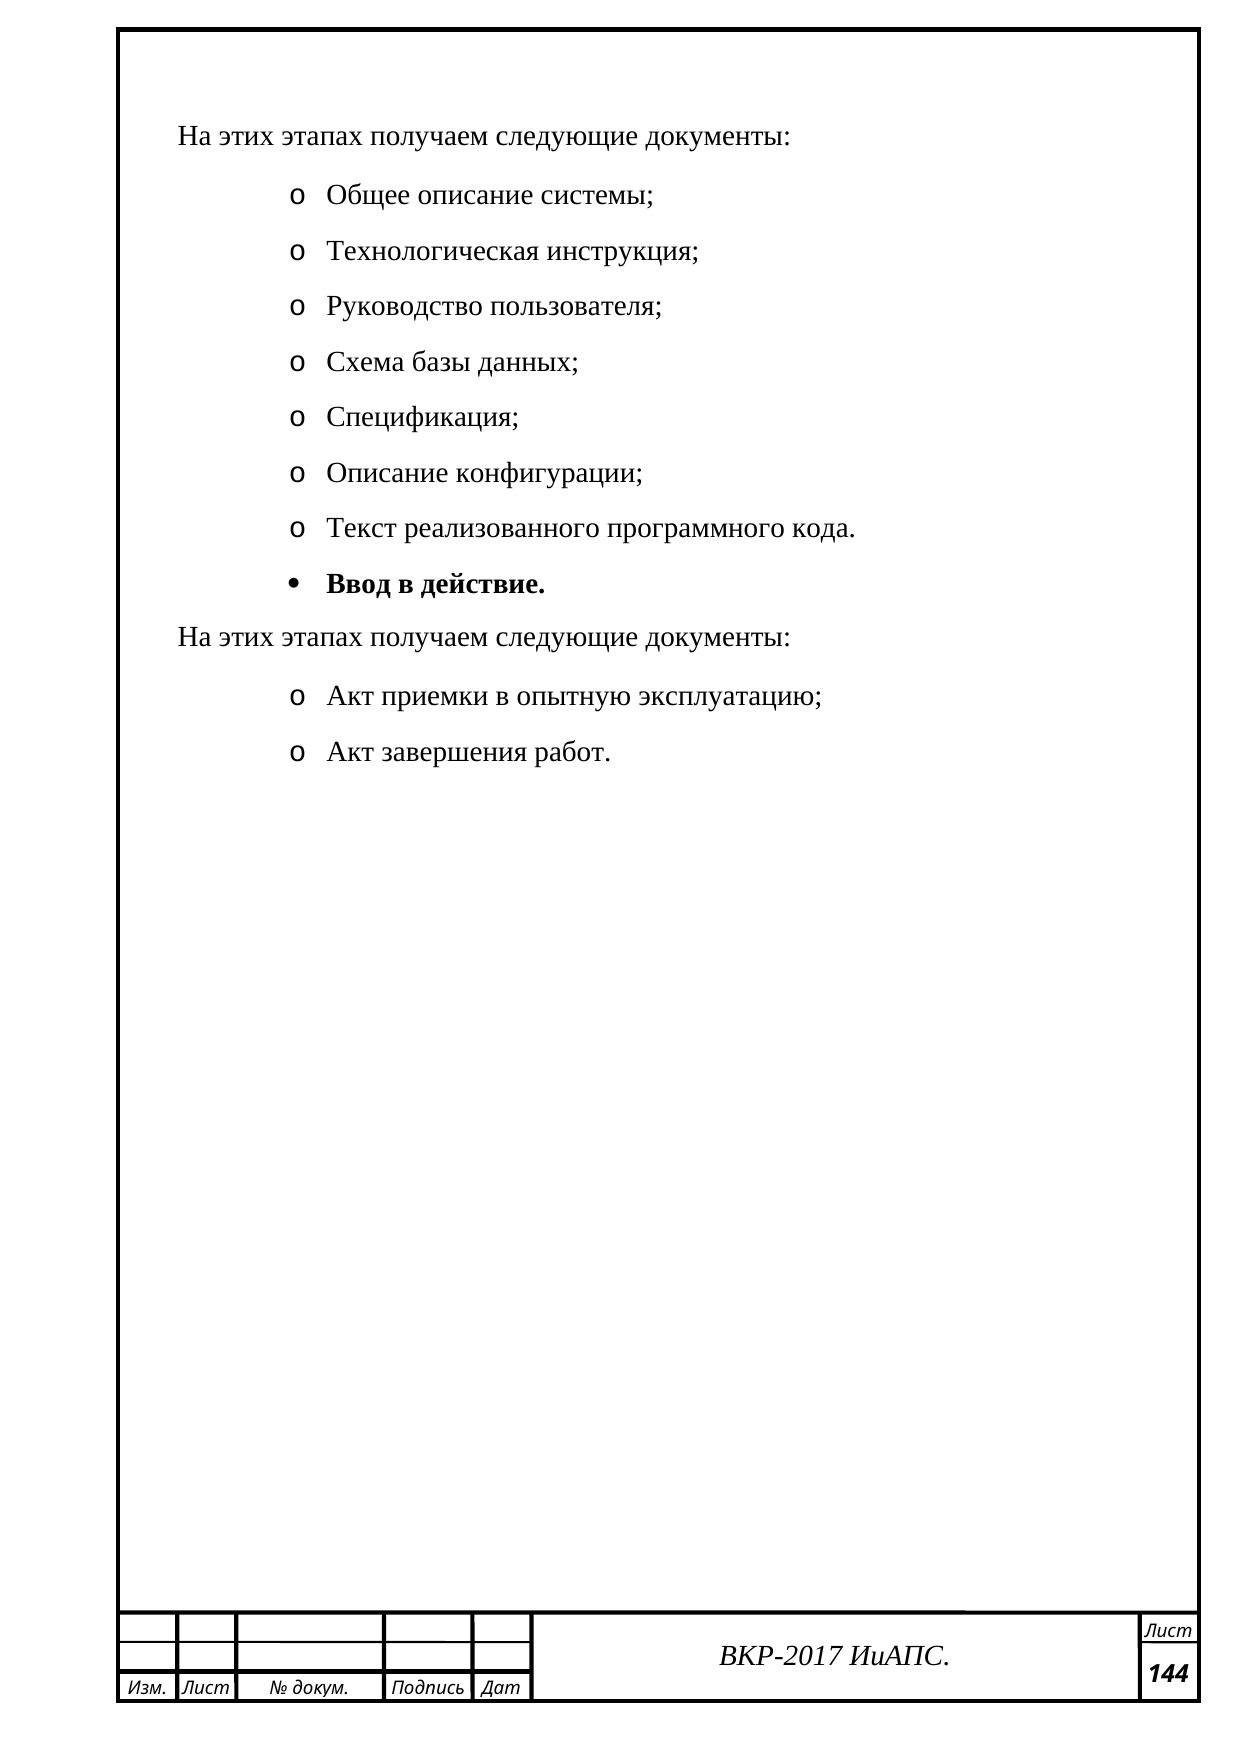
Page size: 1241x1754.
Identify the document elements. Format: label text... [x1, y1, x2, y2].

list Текст реализованного программного кода. [288, 511, 1181, 547]
list Ввод в действие. [288, 566, 1181, 600]
text На этих этапах получаем следующие документы: [177, 619, 1181, 653]
list Акт завершения работ. [288, 734, 1181, 770]
list Руководство пользователя; [288, 288, 1181, 324]
list Технологическая инструкция; [288, 233, 1181, 269]
list Спецификация; [288, 399, 1181, 436]
list Описание конфигурации; [288, 455, 1181, 491]
list Общее описание системы; [288, 177, 1181, 213]
list Схема базы данных; [288, 344, 1181, 380]
list Акт приемки в опытную эксплуатацию; [288, 678, 1181, 714]
text На этих этапах получаем следующие документы: [177, 118, 1181, 152]
